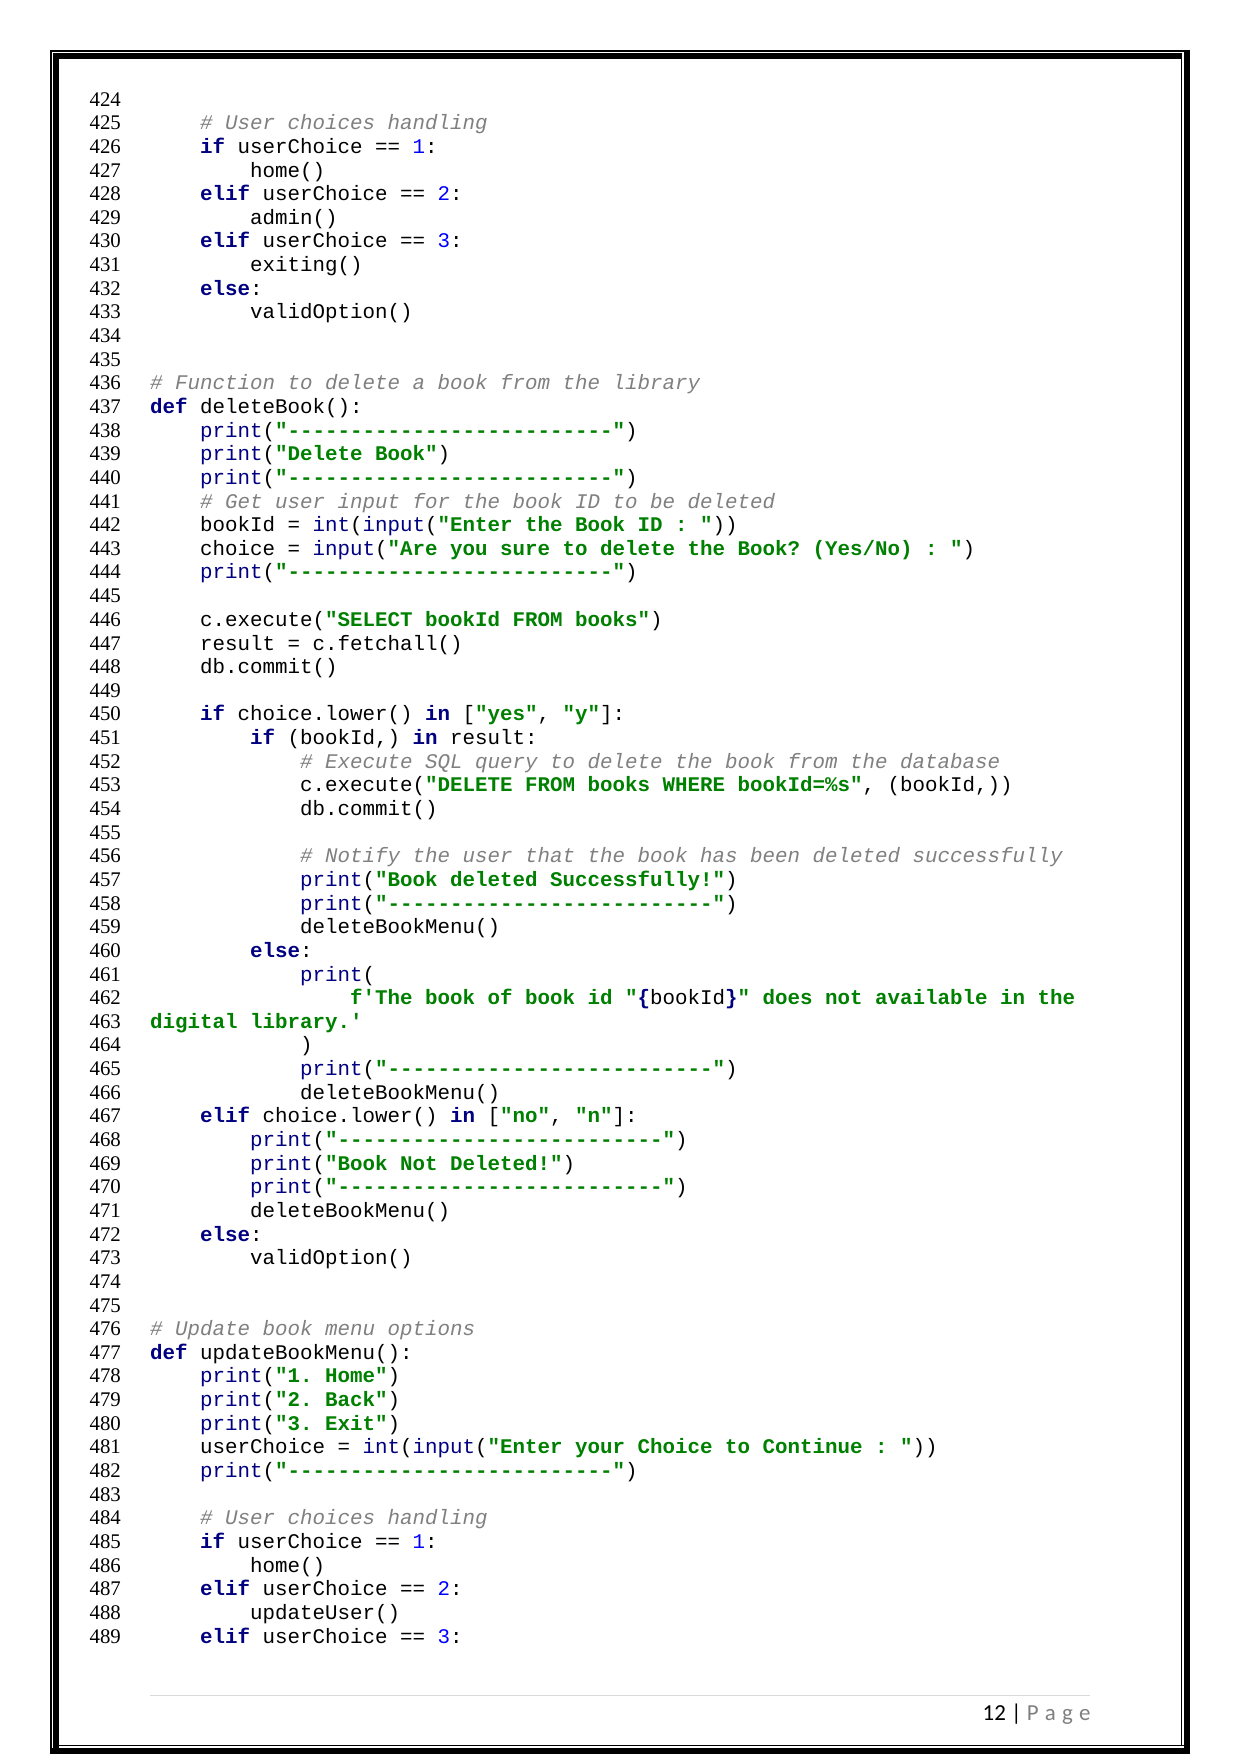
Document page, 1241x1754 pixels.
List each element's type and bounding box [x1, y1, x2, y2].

text [150, 89, 1090, 1649]
